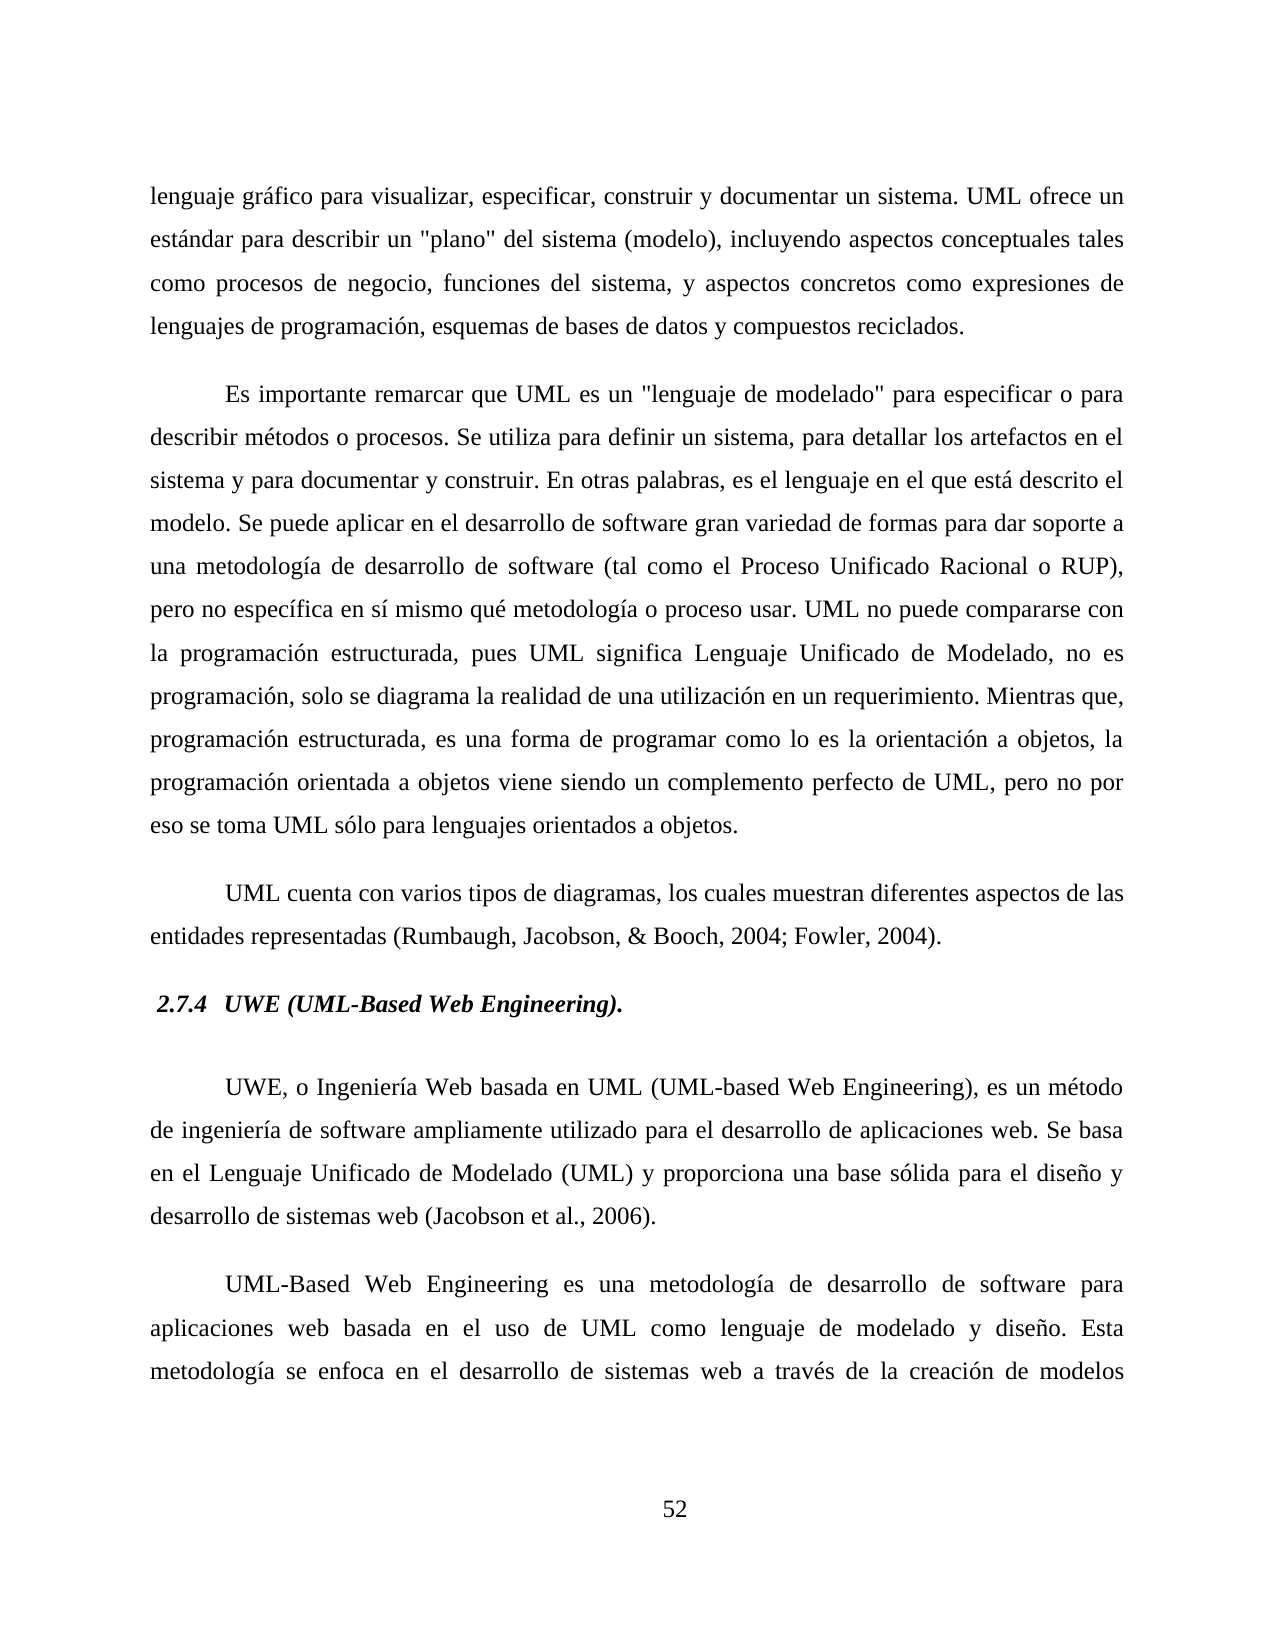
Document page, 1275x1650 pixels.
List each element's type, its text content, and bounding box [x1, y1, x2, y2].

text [150, 1269, 1125, 1384]
text UWE, o Ingeniería Web basada en UML (UML-based Web Engineering), es un método de ingeniería de software ampliamente utilizado para el desarrollo de aplicaciones web. Se basa en el Lenguaje Unificado de Modelado (UML) y proporciona una base sólida para el diseño y desarrollo de sistemas web (Jacobson et al., 2006). [150, 1072, 1125, 1230]
subtitle UWE (UML-Based Web Engineering). [157, 989, 1125, 1018]
text Es importante remarcar que UML es un "lenguaje de modelado" para especificar o para describir métodos o procesos. Se utiliza para definir un sistema, para detallar los artefactos en el sistema y para documentar y construir. En otras palabras, es el lenguaje en el que está descrito el modelo. Se puede aplicar en el desarrollo de software gran variedad de formas para dar soporte a una metodología de desarrollo de software (tal como el Proceso Unificado Racional o RUP), pero no específica en sí mismo qué metodología o proceso usar. UML no puede compararse con la programación estructurada, pues UML significa Lenguaje Unificado de Modelado, no es programación, solo se diagrama la realidad de una utilización en un requerimiento. Mientras que, programación estructurada, es una forma de programar como lo es la orientación a objetos, la programación orientada a objetos viene siendo un complemento perfecto de UML, pero no por eso se toma UML sólo para lenguajes orientados a objetos. [150, 379, 1125, 839]
text UML cuenta con varios tipos de diagramas, los cuales muestran diferentes aspectos de las entidades representadas (Rumbaugh, Jacobson, & Booch, 2004; Fowler, 2004). [150, 878, 1125, 950]
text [150, 181, 1125, 339]
